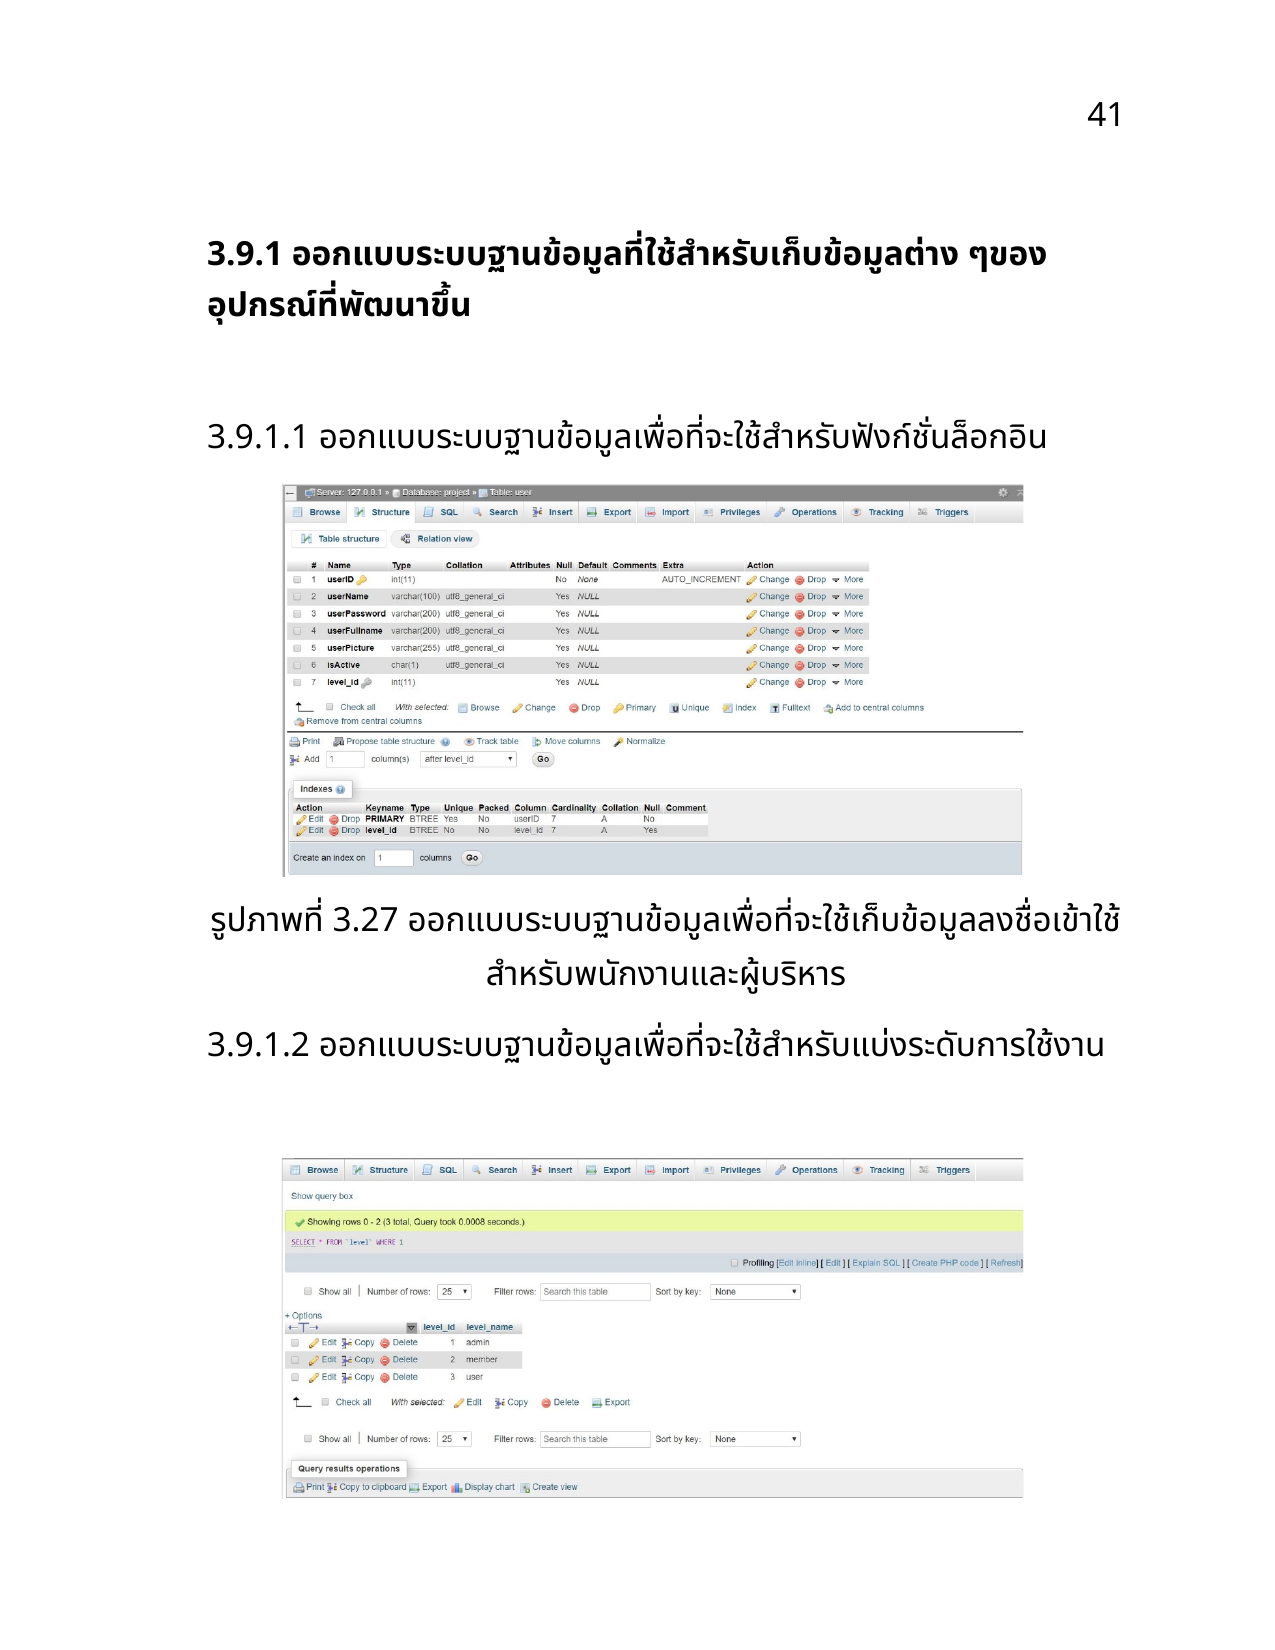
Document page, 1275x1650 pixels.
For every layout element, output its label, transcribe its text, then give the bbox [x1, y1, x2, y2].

picture [281, 484, 1024, 877]
picture [281, 1158, 1024, 1499]
text 3.9.1 ออกแบบระบบฐานข้อมูลที่ใช้สำหรับเก็บข้อมูลต่าง ๆของอุปกรณ์ที่พัฒนาขึ้น [207, 230, 1125, 331]
text รูปภาพที่ 3.27 ออกแบบระบบฐานข้อมูลเพื่อที่จะใช้เก็บข้อมูลลงชื่อเข้าใช้สำหรับพนักงานและผู้บริหาร [207, 896, 1125, 1001]
text 3.9.1.1 ออกแบบระบบฐานข้อมูลเพื่อที่จะใช้สำหรับฟังก์ชั่นล็อกอิน [207, 413, 1125, 464]
text 3.9.1.2 ออกแบบระบบฐานข้อมูลเพื่อที่จะใช้สำหรับแบ่งระดับการใช้งาน [207, 1021, 1125, 1072]
